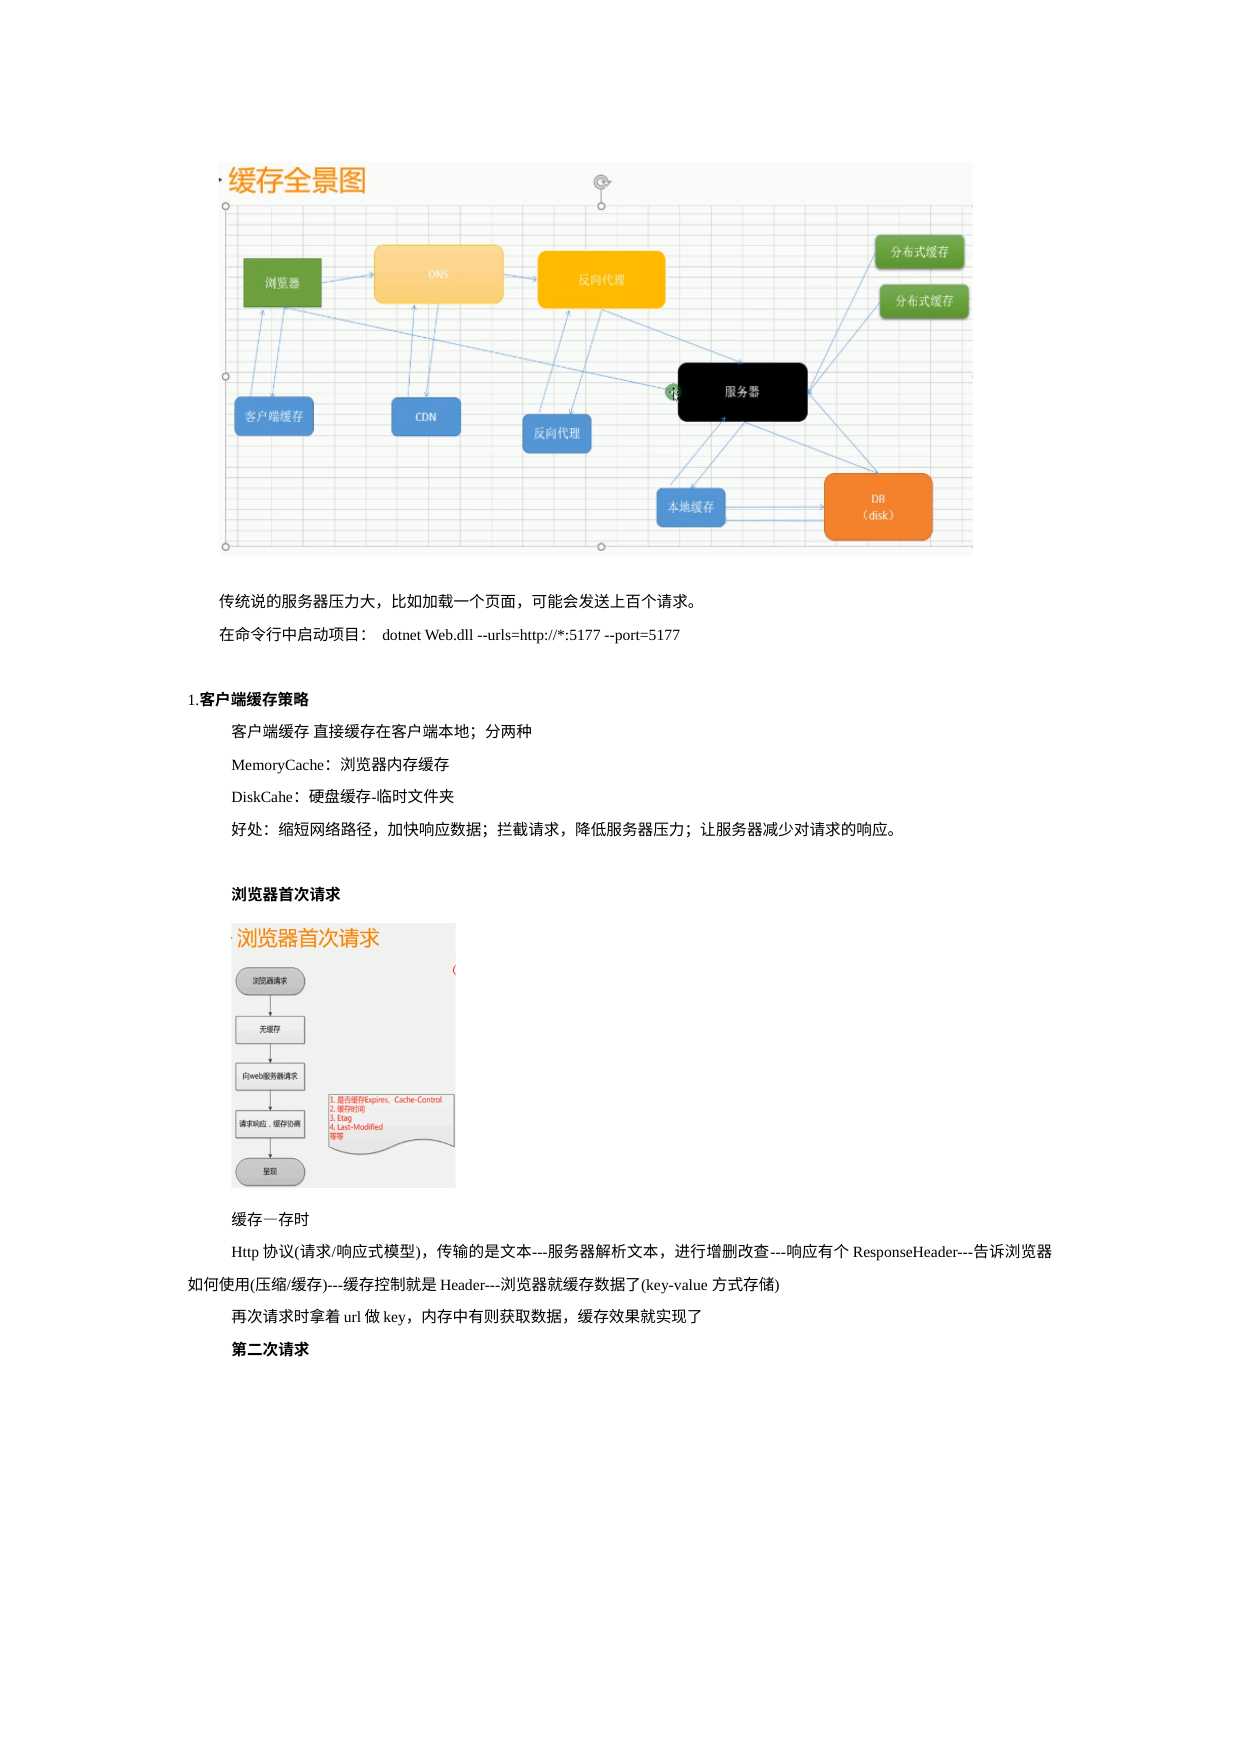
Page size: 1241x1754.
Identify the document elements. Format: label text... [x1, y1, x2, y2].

text 再次请求时拿着url做key，内存中有则获取数据，缓存效果就实现了 [187, 1299, 1053, 1332]
text 在命令行中启动项目： dotnet Web.dll --urls=http://*:5177 --port=5177 [187, 617, 1053, 649]
text MemoryCache：浏览器内存缓存 [187, 747, 1053, 779]
text 客户端缓存 直接缓存在客户端本地；分两种 [187, 714, 1053, 747]
picture [231, 923, 456, 1188]
text 1.客户端缓存策略 [187, 682, 1053, 714]
text 好处：缩短网络路径，加快响应数据；拦截请求，降低服务器压力；让服务器减少对请求的响应。 [187, 812, 1053, 844]
text 缓存—存时 [187, 1202, 1053, 1234]
text 传统说的服务器压力大，比如加载一个页面，可能会发送上百个请求。 [187, 584, 1053, 617]
text Http协议(请求/响应式模型)，传输的是文本---服务器解析文本，进行增删改查---响应有个ResponseHeader---告诉浏览器如何使用(压缩/缓存)---缓存控制就是Header---浏览器就缓存数据了(key-value 方式存储) [187, 1234, 1053, 1299]
picture [218, 162, 973, 556]
text 第二次请求 [187, 1332, 1053, 1364]
text 浏览器首次请求 [187, 877, 1053, 909]
text DiskCahe：硬盘缓存-临时文件夹 [187, 779, 1053, 812]
